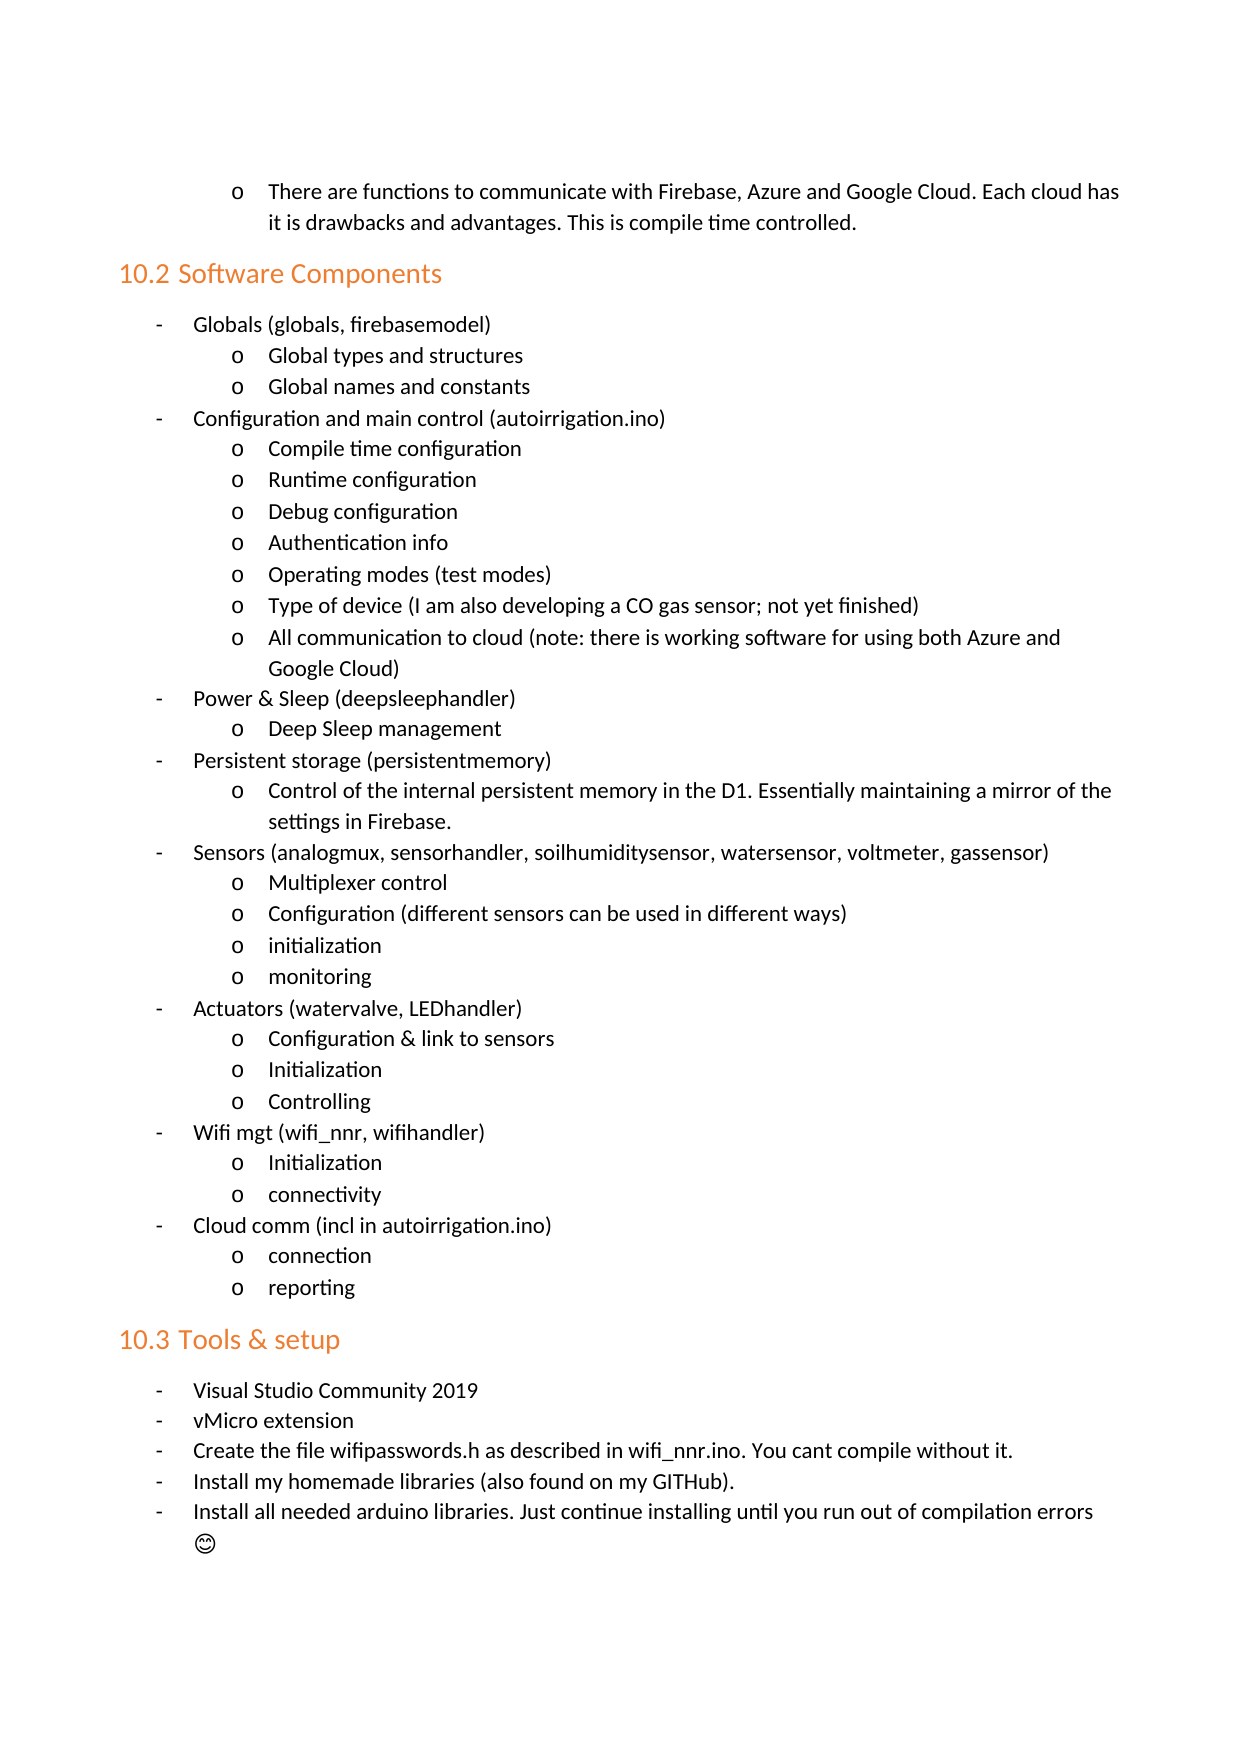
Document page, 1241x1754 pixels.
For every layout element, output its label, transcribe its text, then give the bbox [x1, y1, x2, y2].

list Configuration and main control (autoirrigation.ino) [156, 404, 1122, 432]
list Configuration (different sensors can be used in different ways) [231, 899, 1122, 928]
list Globals (globals, firebasemodel) [156, 311, 1122, 338]
list Initialization [231, 1148, 1122, 1178]
list reporting [231, 1273, 1122, 1302]
list Sensors (analogmux, sensorhandler, soilhumiditysensor, watersensor, voltmeter, gassensor) [156, 838, 1122, 866]
list Global names and constants [231, 372, 1122, 401]
list Debug configuration [231, 497, 1122, 526]
list Multiplexer control [231, 868, 1122, 897]
list There are functions to communicate with Firebase, Azure and Google Cloud. Each cloud has it is drawbacks and advantages. This is compile time controlled. [231, 177, 1122, 237]
list Install all needed arduino libraries. Just continue installing until you run out of compilation errors 😊 [156, 1497, 1122, 1559]
list Configuration & link to sensors [231, 1024, 1122, 1053]
list Power & Sleep (deepsleephandler) [156, 684, 1122, 712]
list Visual Studio Community 2019 [156, 1376, 1122, 1404]
list monitoring [231, 962, 1122, 991]
list Controlling [231, 1087, 1122, 1116]
list Deep Sleep management [231, 714, 1122, 743]
list Install my homemade libraries (also found on my GITHub). [156, 1467, 1122, 1495]
list Operating modes (test modes) [231, 560, 1122, 589]
list Persistent storage (persistentmemory) [156, 746, 1122, 774]
list All communication to cloud (note: there is working software for using both Azure and Google Cloud) [231, 623, 1122, 682]
list Compile time configuration [231, 434, 1122, 463]
list vMicro extension [156, 1406, 1122, 1434]
list Authentication info [231, 528, 1122, 557]
subtitle Software Components [118, 255, 1122, 291]
list Wifi mgt (wifi_nnr, wifihandler) [156, 1118, 1122, 1146]
list Actuators (watervalve, LEDhandler) [156, 994, 1122, 1022]
list connection [231, 1242, 1122, 1271]
list Global types and structures [231, 341, 1122, 370]
list Runtime configuration [231, 465, 1122, 494]
list Cloud comm (incl in autoirrigation.ino) [156, 1211, 1122, 1239]
list Create the file wifipasswords.h as described in wifi_nnr.ino. You cant compile without it. [156, 1437, 1122, 1465]
list connectivity [231, 1180, 1122, 1209]
list Type of device (I am also developing a CO gas sensor; not yet finished) [231, 591, 1122, 620]
subtitle Tools & setup [118, 1321, 1122, 1357]
list Control of the internal persistent memory in the D1. Essentially maintaining a mirror of the settings in Firebase. [231, 776, 1122, 835]
list initialization [231, 931, 1122, 960]
list Initialization [231, 1055, 1122, 1084]
